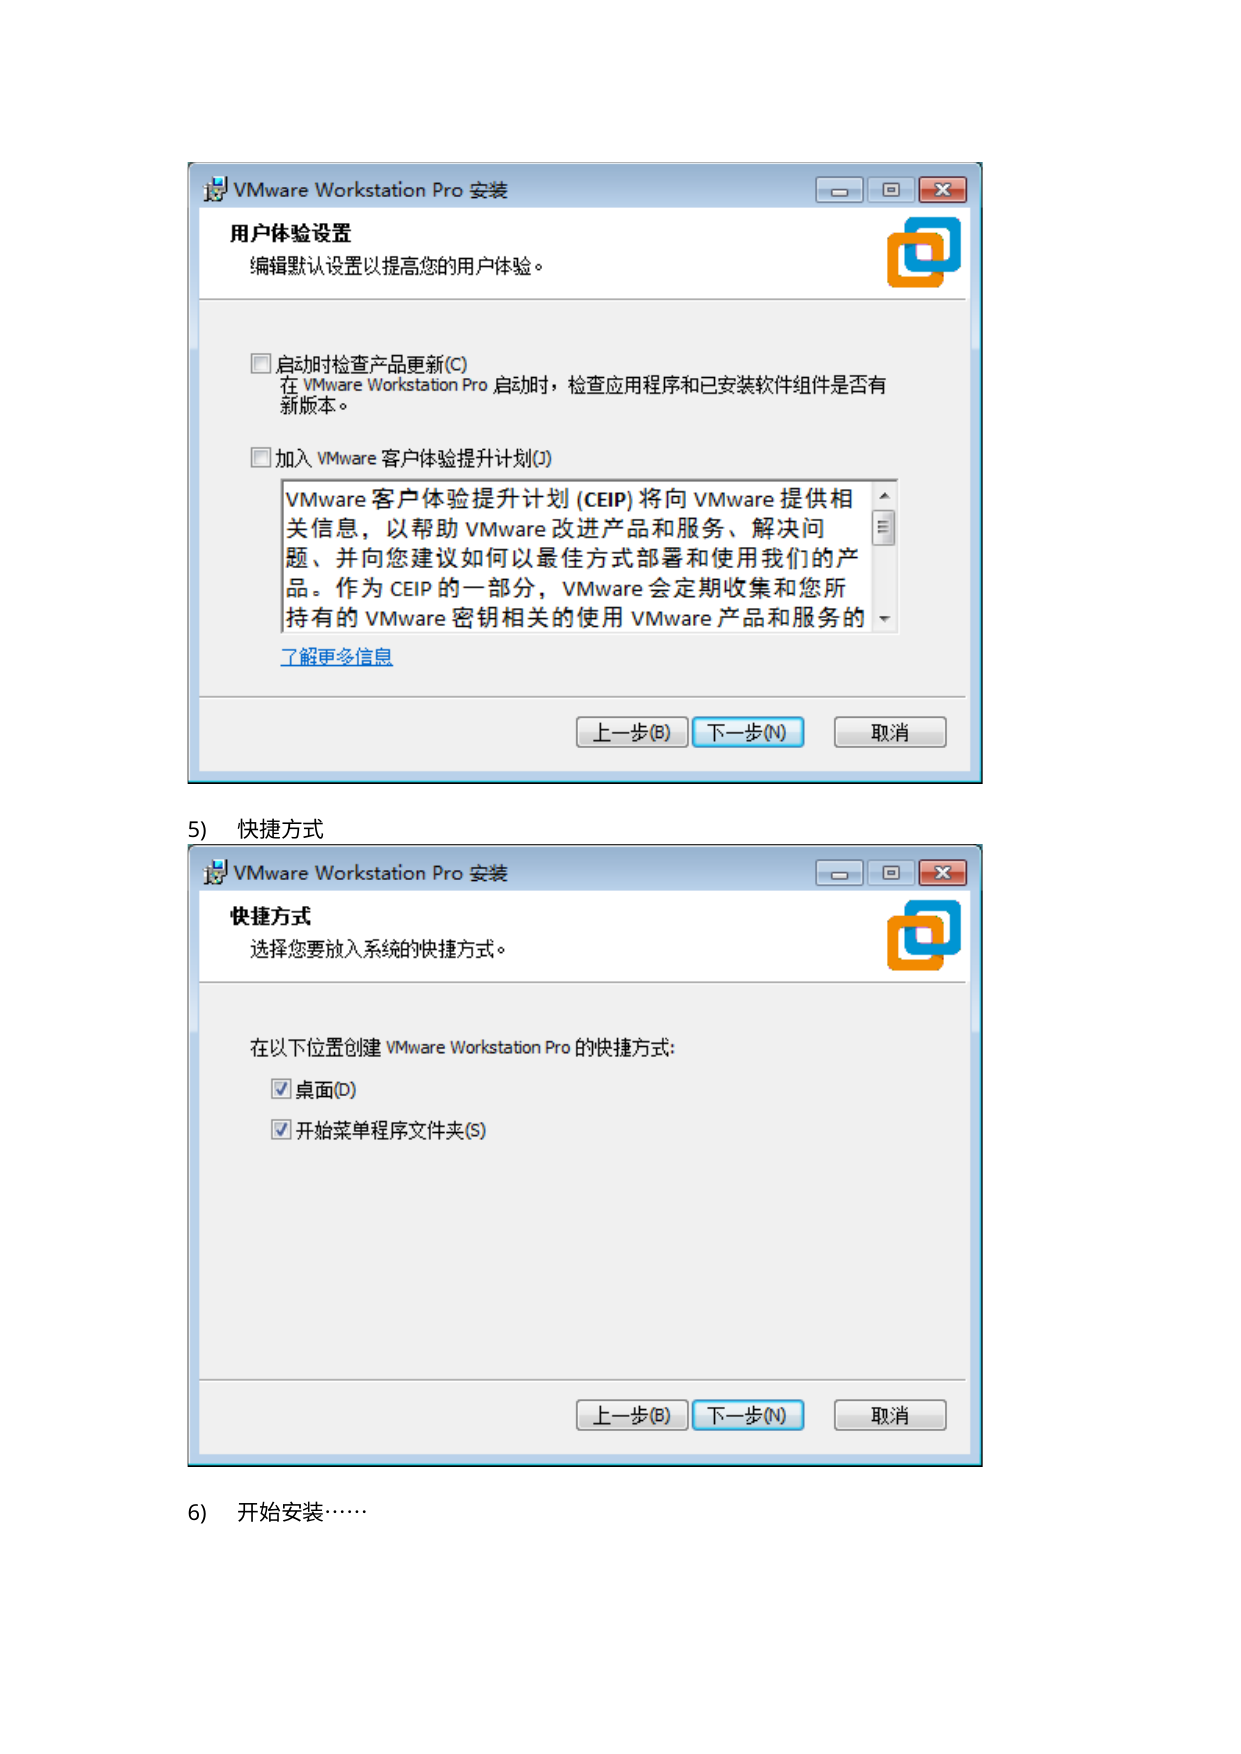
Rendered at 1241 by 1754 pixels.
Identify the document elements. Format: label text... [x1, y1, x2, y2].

picture [187, 844, 983, 1467]
list 快捷方式 [187, 812, 1053, 844]
list 开始安装…… [187, 1494, 1053, 1527]
picture [187, 162, 983, 784]
